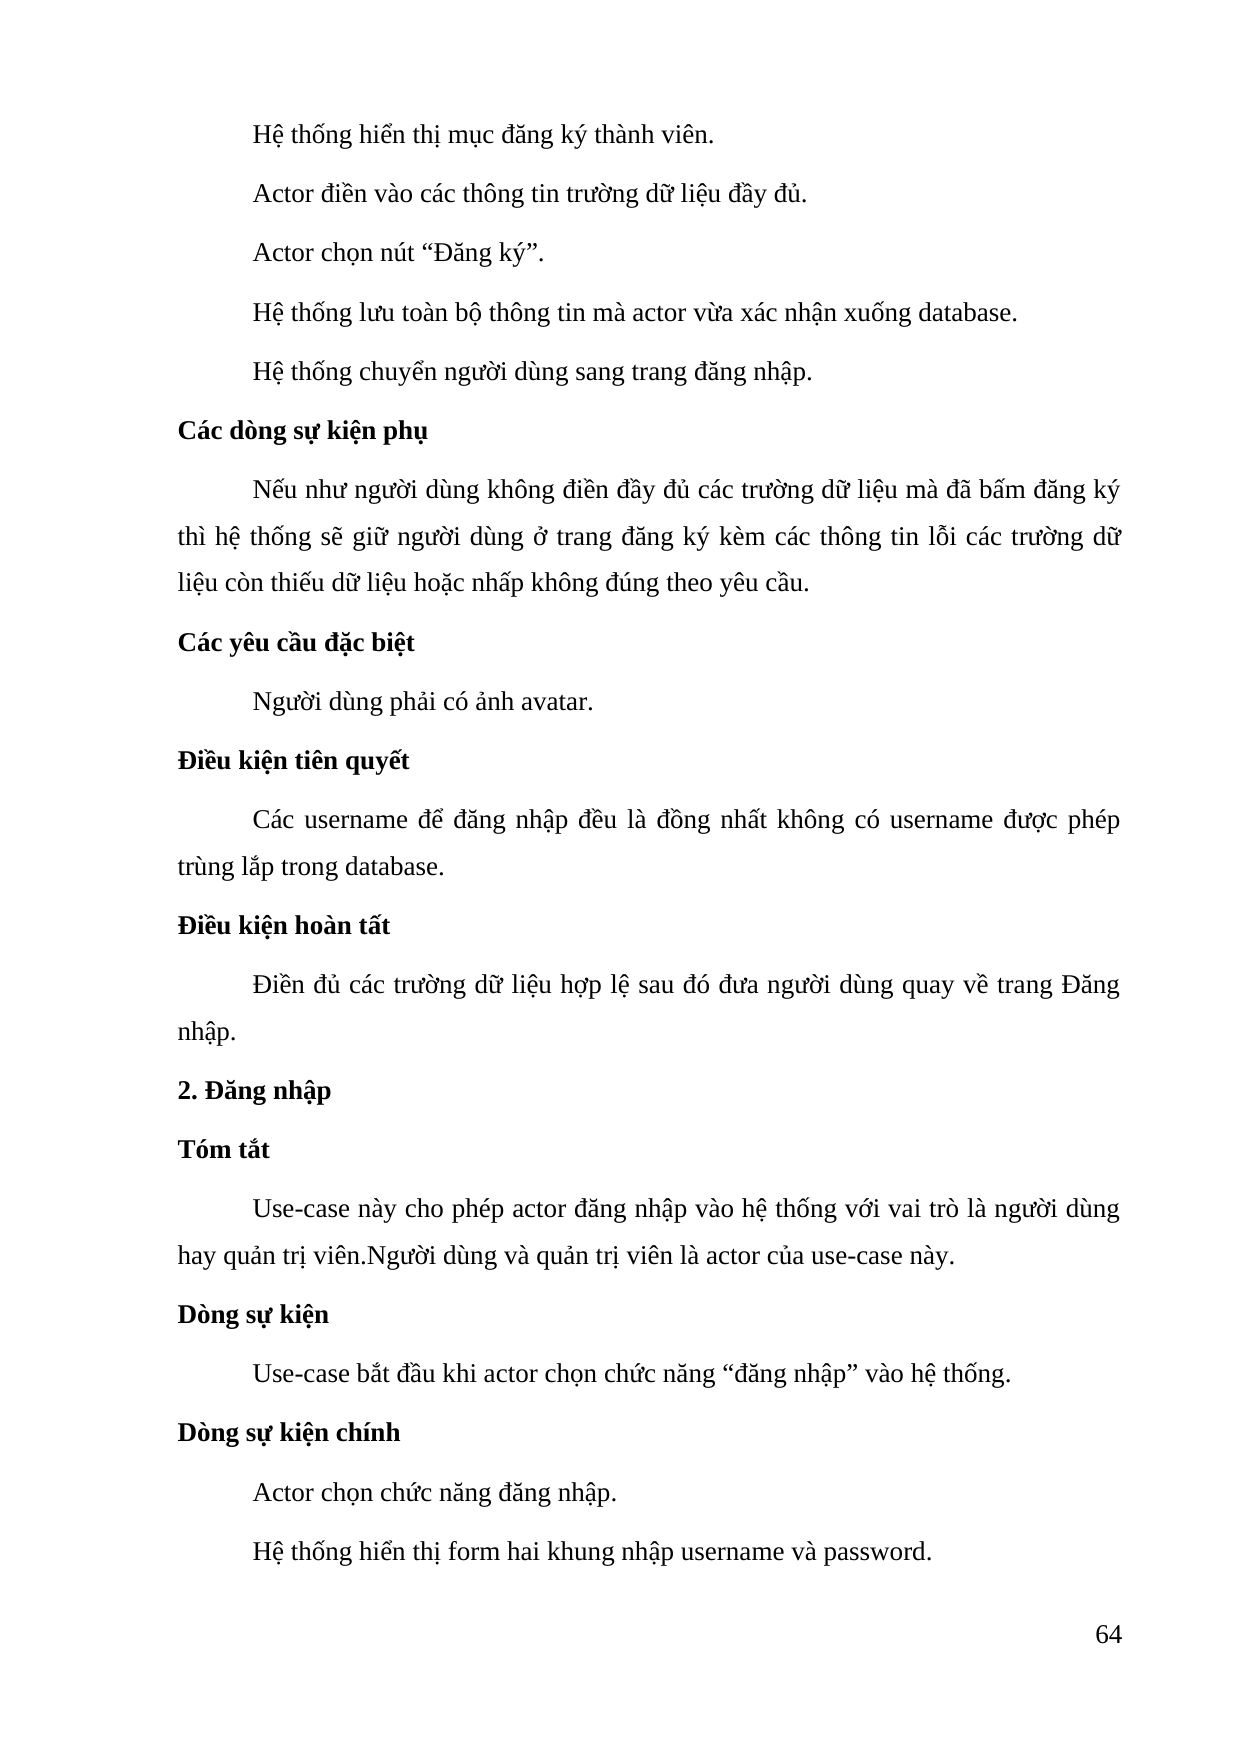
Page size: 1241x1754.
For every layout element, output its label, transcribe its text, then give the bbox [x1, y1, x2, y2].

text Tóm tắt [177, 1133, 1122, 1164]
text Hệ thống chuyển người dùng sang trang đăng nhập. [177, 355, 1122, 386]
text Actor chọn nút “Đăng ký”. [177, 236, 1122, 268]
text 2. Đăng nhập [177, 1074, 1122, 1105]
text Các yêu cầu đặc biệt [177, 626, 1122, 657]
text Nếu như người dùng không điền đầy đủ các trường dữ liệu mà đã bấm đăng ký thì hệ thống sẽ giữ người dùng ở trang đăng ký kèm các thông tin lỗi các trường dữ liệu còn thiếu dữ liệu hoặc nhấp không đúng theo yêu cầu. [177, 473, 1122, 598]
text Actor chọn chức năng đăng nhập. [177, 1476, 1122, 1507]
text Các dòng sự kiện phụ [177, 414, 1122, 445]
text Điều kiện hoàn tất [177, 909, 1122, 940]
text Người dùng phải có ảnh avatar. [177, 685, 1122, 716]
text Hệ thống lưu toàn bộ thông tin mà actor vừa xác nhận xuống database. [177, 296, 1122, 327]
text Điền đủ các trường dữ liệu hợp lệ sau đó đưa người dùng quay về trang Đăng nhập. [177, 968, 1122, 1046]
text Dòng sự kiện [177, 1298, 1122, 1329]
text Các username để đăng nhập đều là đồng nhất không có username được phép trùng lắp trong database. [177, 803, 1122, 881]
text Hệ thống hiển thị form hai khung nhập username và password. [177, 1535, 1122, 1566]
text Điều kiện tiên quyết [177, 744, 1122, 775]
text Actor điền vào các thông tin trường dữ liệu đầy đủ. [177, 177, 1122, 208]
text Dòng sự kiện chính [177, 1416, 1122, 1448]
text Use-case này cho phép actor đăng nhập vào hệ thống với vai trò là người dùng hay quản trị viên.Người dùng và quản trị viên là actor của use-case này. [177, 1192, 1122, 1270]
text Hệ thống hiển thị mục đăng ký thành viên. [177, 118, 1122, 149]
text Use-case bắt đầu khi actor chọn chức năng “đăng nhập” vào hệ thống. [177, 1357, 1122, 1388]
